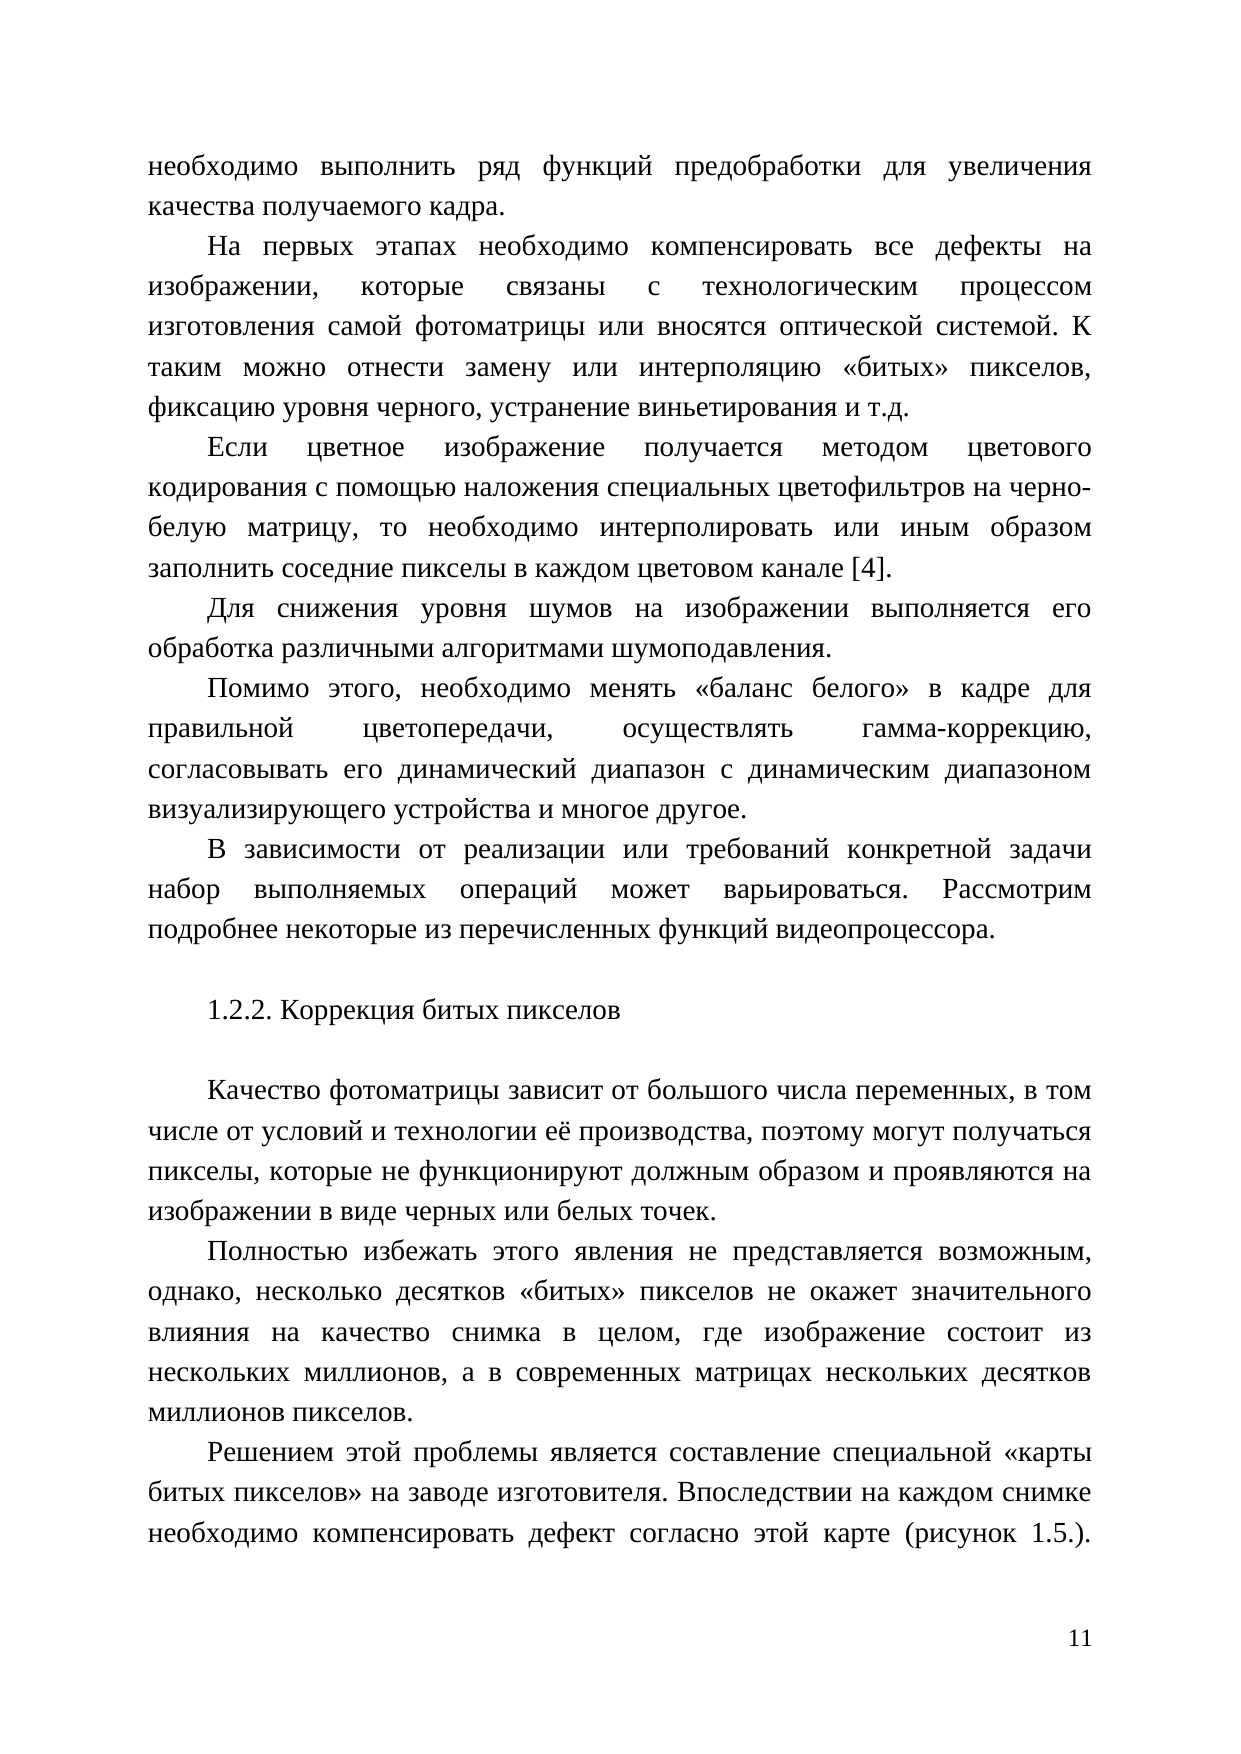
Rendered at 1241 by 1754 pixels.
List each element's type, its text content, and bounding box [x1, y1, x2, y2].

text Если цветное изображение получается методом цветового кодирования с помощью наложения специальных цветофильтров на черно-белую матрицу, то необходимо интерполировать или иным образом заполнить соседние пикселы в каждом цветовом канале [4]. [148, 429, 1092, 583]
text Полностью избежать этого явления не представляется возможным, однако, несколько десятков «битых» пикселов не окажет значительного влияния на качество снимка в целом, где изображение состоит из нескольких миллионов, а в современных матрицах нескольких десятков миллионов пикселов. [148, 1233, 1092, 1428]
text Помимо этого, необходимо менять «баланс белого» в кадре для правильной цветопередачи, осуществлять гамма-коррекцию, согласовывать его динамический диапазон с динамическим диапазоном визуализирующего устройства и многое другое. [148, 670, 1092, 824]
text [148, 1434, 1092, 1548]
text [148, 148, 1092, 221]
text Качество фотоматрицы зависит от большого числа переменных, в том числе от условий и технологии её производства, поэтому могут получаться пикселы, которые не функционируют должным образом и проявляются на изображении в виде черных или белых точек. [148, 1072, 1092, 1227]
text Для снижения уровня шумов на изображении выполняется его обработка различными алгоритмами шумоподавления. [148, 590, 1092, 664]
text В зависимости от реализации или требований конкретной задачи набор выполняемых операций может варьироваться. Рассмотрим подробнее некоторые из перечисленных функций видеопроцессора. [148, 831, 1092, 945]
list Коррекция битых пикселов [207, 992, 1092, 1026]
text На первых этапах необходимо компенсировать все дефекты на изображении, которые связаны с технологическим процессом изготовления самой фотоматрицы или вносятся оптической системой. К таким можно отнести замену или интерполяцию «битых» пикселов, фиксацию уровня черного, устранение виньетирования и т.д. [148, 228, 1092, 422]
